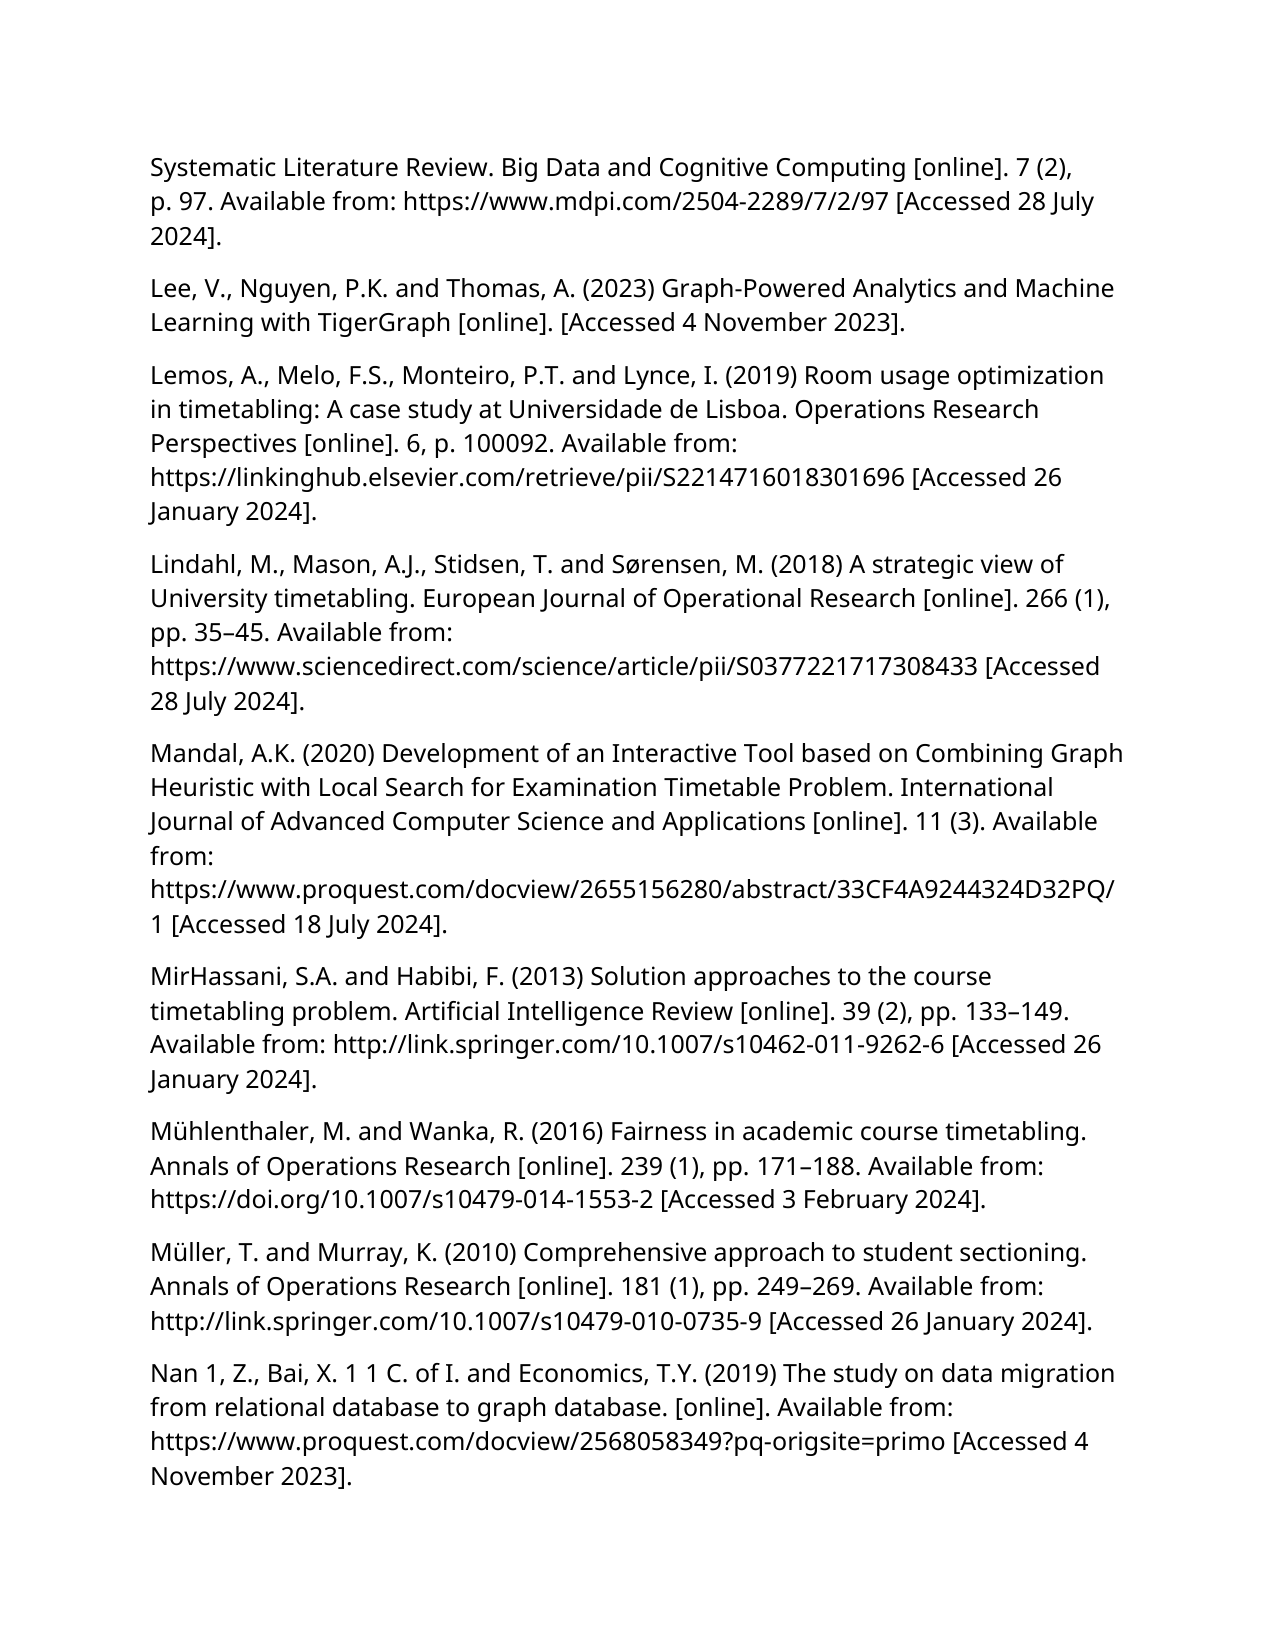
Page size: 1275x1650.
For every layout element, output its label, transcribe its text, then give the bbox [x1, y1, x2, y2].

text Nan 1, Z., Bai, X. 1 1 C. of I. and Economics, T.Y. (2019) The study on data migration from relational database to graph database. [online]. Available from: https://www.proquest.com/docview/2568058349?pq-origsite=primo [Accessed 4 November 2023]. [150, 1356, 1125, 1492]
text Mandal, A.K. (2020) Development of an Interactive Tool based on Combining Graph Heuristic with Local Search for Examination Timetable Problem. International Journal of Advanced Computer Science and Applications [online]. 11 (3). Available from: https://www.proquest.com/docview/2655156280/abstract/33CF4A9244324D32PQ/1 [Accessed 18 July 2024]. [150, 736, 1125, 940]
text Lindahl, M., Mason, A.J., Stidsen, T. and Sørensen, M. (2018) A strategic view of University timetabling. European Journal of Operational Research [online]. 266 (1), pp. 35–45. Available from: https://www.sciencedirect.com/science/article/pii/S0377221717308433 [Accessed 28 July 2024]. [150, 547, 1125, 717]
text Lemos, A., Melo, F.S., Monteiro, P.T. and Lynce, I. (2019) Room usage optimization in timetabling: A case study at Universidade de Lisboa. Operations Research Perspectives [online]. 6, p. 100092. Available from: https://linkinghub.elsevier.com/retrieve/pii/S2214716018301696 [Accessed 26 January 2024]. [150, 358, 1125, 528]
text Lee, V., Nguyen, P.K. and Thomas, A. (2023) Graph-Powered Analytics and Machine Learning with TigerGraph [online]. [Accessed 4 November 2023]. [150, 271, 1125, 339]
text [150, 150, 1125, 252]
text Mühlenthaler, M. and Wanka, R. (2016) Fairness in academic course timetabling. Annals of Operations Research [online]. 239 (1), pp. 171–188. Available from: https://doi.org/10.1007/s10479-014-1553-2 [Accessed 3 February 2024]. [150, 1114, 1125, 1216]
text Müller, T. and Murray, K. (2010) Comprehensive approach to student sectioning. Annals of Operations Research [online]. 181 (1), pp. 249–269. Available from: http://link.springer.com/10.1007/s10479-010-0735-9 [Accessed 26 January 2024]. [150, 1235, 1125, 1337]
text MirHassani, S.A. and Habibi, F. (2013) Solution approaches to the course timetabling problem. Artificial Intelligence Review [online]. 39 (2), pp. 133–149. Available from: http://link.springer.com/10.1007/s10462-011-9262-6 [Accessed 26 January 2024]. [150, 959, 1125, 1095]
